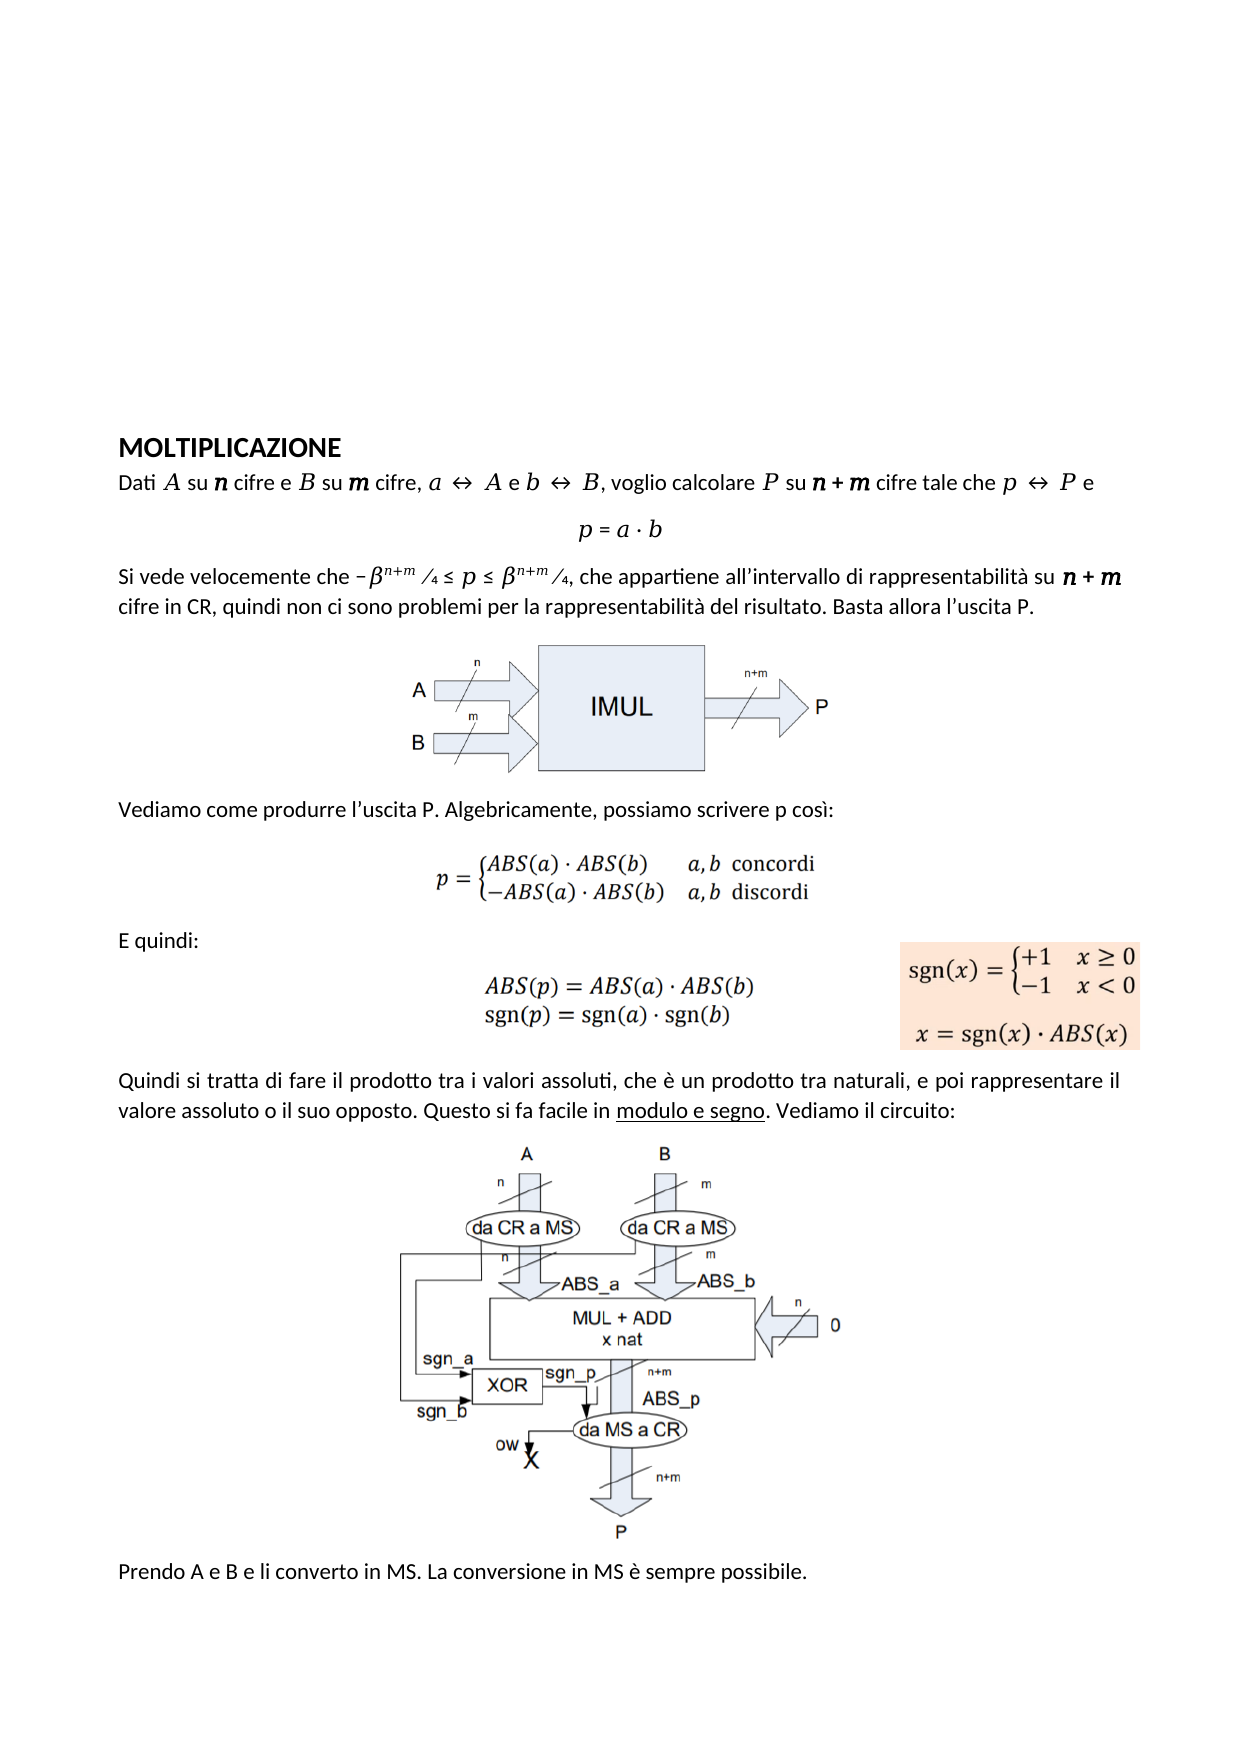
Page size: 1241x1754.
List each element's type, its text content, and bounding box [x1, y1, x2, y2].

picture [900, 942, 1141, 1050]
text MOLTIPLICAZIONE [118, 429, 1122, 464]
text Dati 𝐴 su 𝑛 cifre e 𝐵 su 𝑚 cifre, 𝑎 ↔ 𝐴 e 𝑏 ↔ 𝐵, voglio calcolare 𝑃 su 𝑛 + 𝑚 cifre tale che 𝑝 ↔ 𝑃 e [118, 467, 1122, 496]
picture [421, 841, 819, 907]
text Vediamo come produrre l’uscita P. Algebricamente, possiamo scrivere p così: [118, 795, 1122, 823]
picture [477, 972, 757, 1033]
text 𝑝 = 𝑎 ⋅ 𝑏 [118, 514, 1122, 543]
text Prendo A e B e li converto in MS. La conversione in MS è sempre possibile. [118, 1557, 1122, 1585]
text Si vede velocemente che −𝛽𝑛+𝑚 ⁄4 ≤ 𝑝 ≤ 𝛽𝑛+𝑚 ⁄4, che appartiene all’intervallo di rappresentabilità su 𝑛 + 𝑚 cifre in CR, quindi non ci sono problemi per la rappresentabilità del risultato. Basta allora l’uscita P. [118, 562, 1122, 621]
text E quindi: [118, 926, 1122, 954]
picture [398, 1143, 842, 1539]
text Quindi si tratta di fare il prodotto tra i valori assoluti, che è un prodotto tra naturali, e poi rappresentare il valore assoluto o il suo opposto. Questo si fa facile in modulo e segno. Vediamo il circuito: [118, 1066, 1122, 1124]
picture [409, 639, 831, 776]
